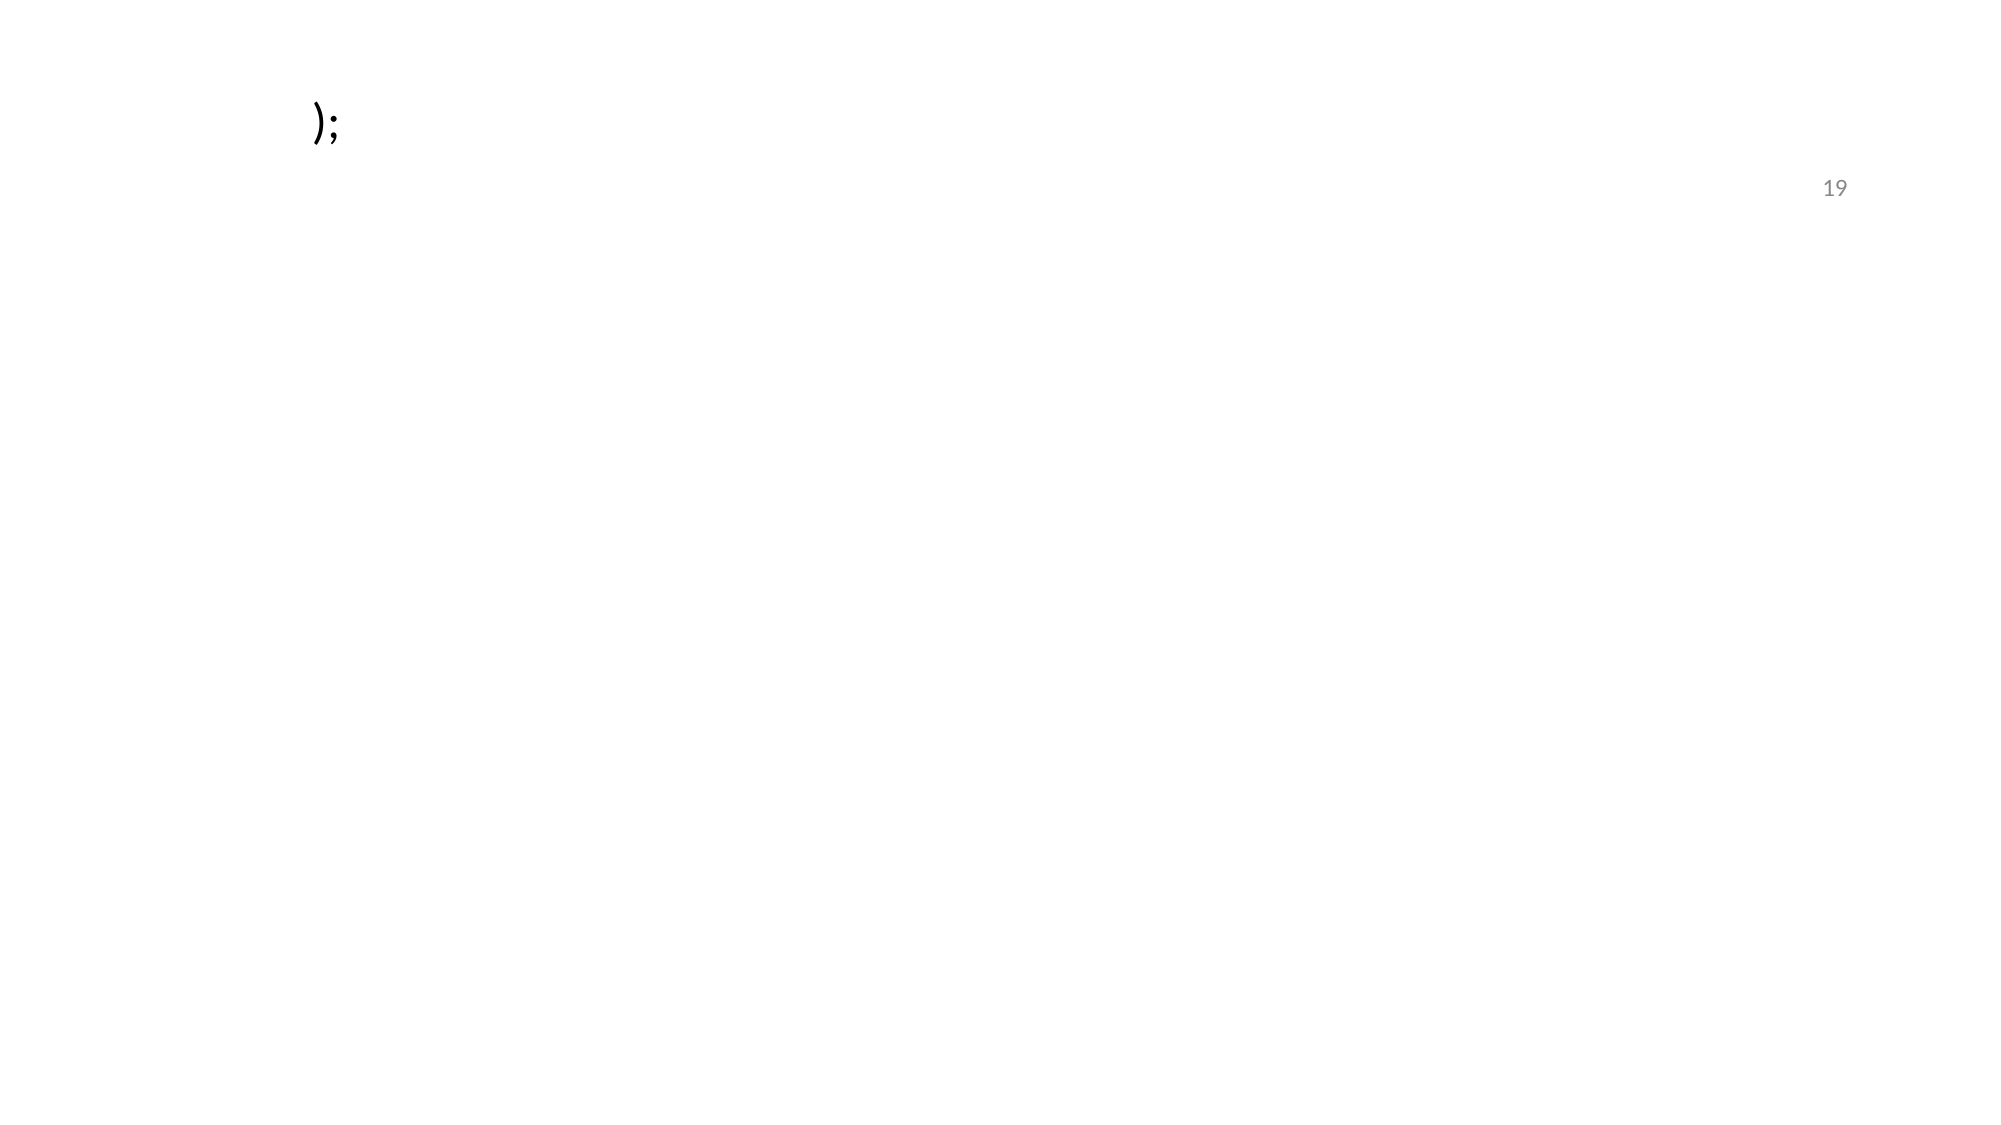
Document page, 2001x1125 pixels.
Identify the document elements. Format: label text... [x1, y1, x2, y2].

text 19 [884, 172, 1996, 203]
text ); [312, 92, 1996, 150]
